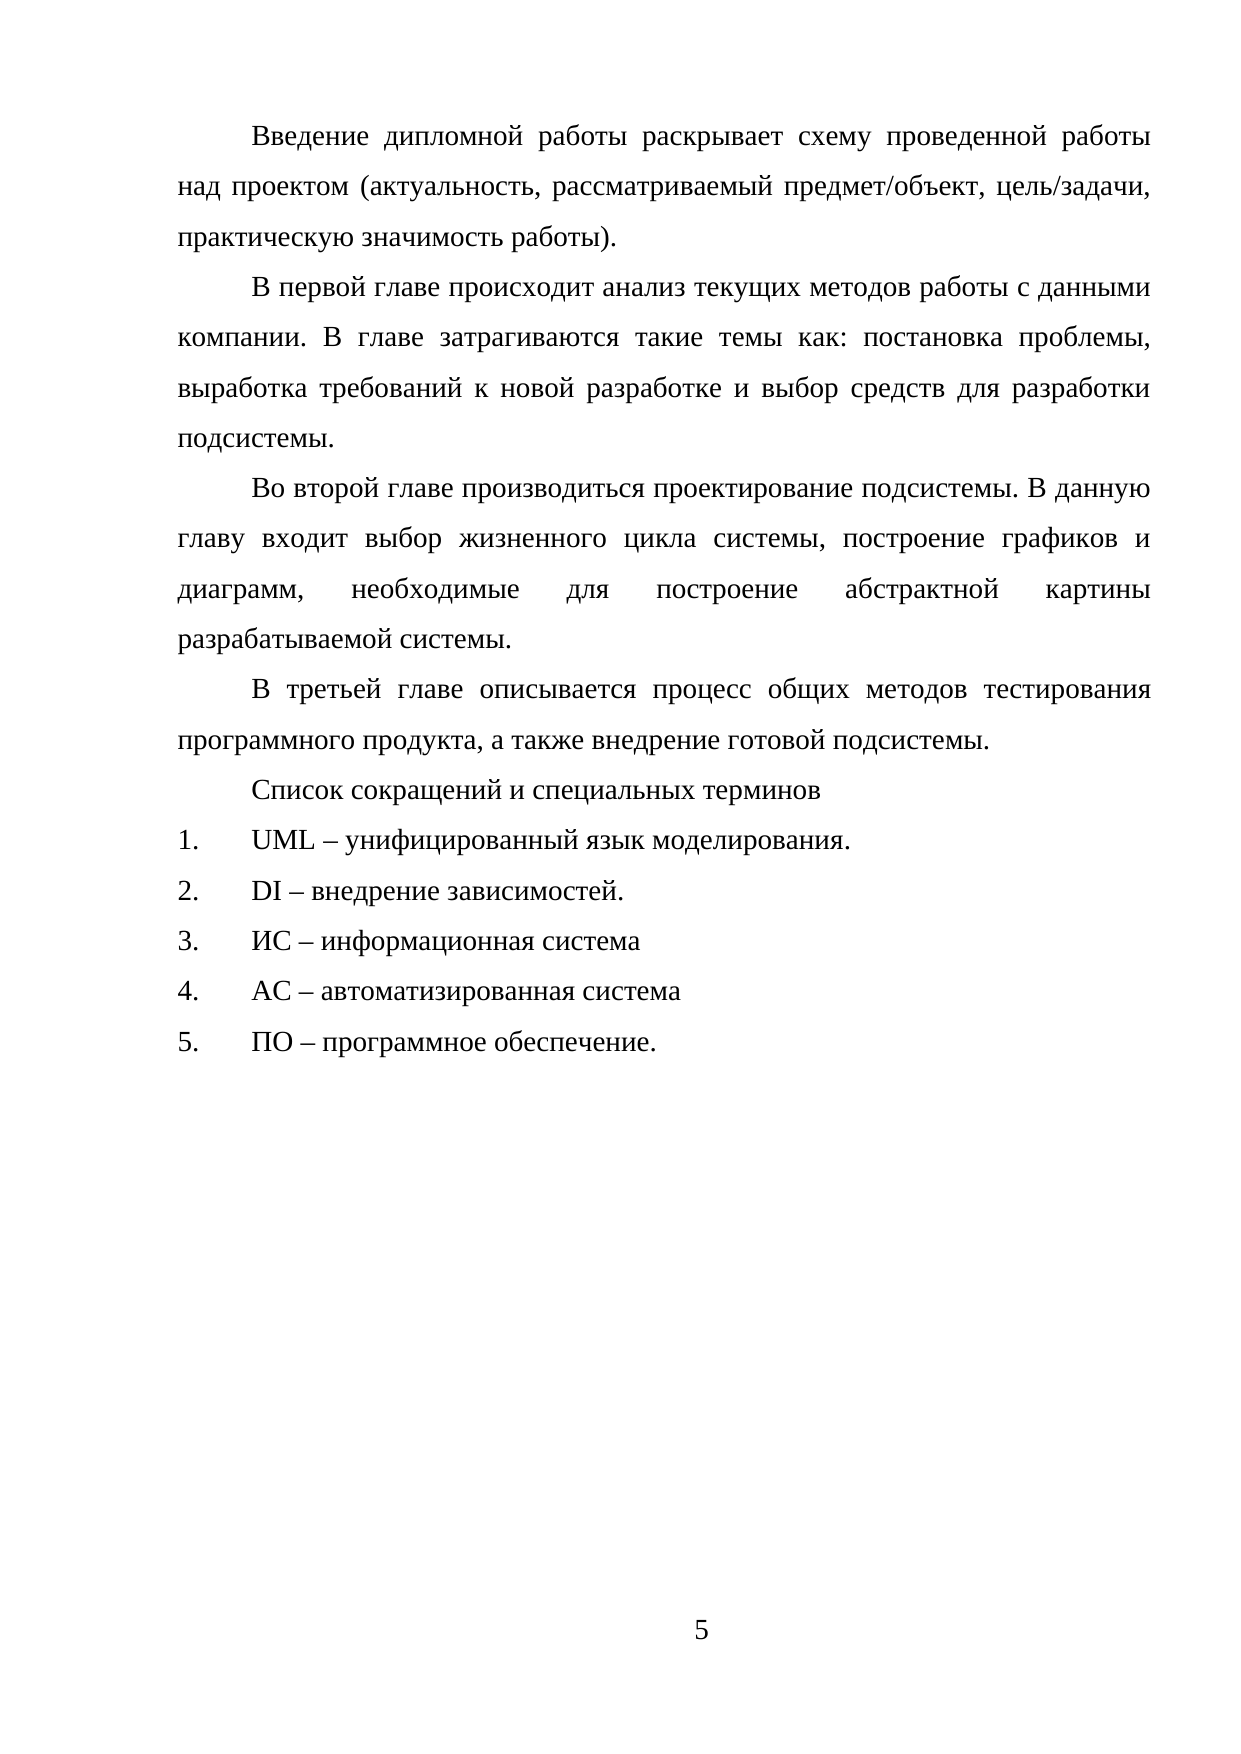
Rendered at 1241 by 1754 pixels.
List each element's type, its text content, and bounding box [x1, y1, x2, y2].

list Во второй главе производиться проектирование подсистемы. В данную главу входит выбор жизненного цикла системы, построение графиков и диаграмм, необходимые для построение абстрактной картины разрабатываемой системы. [177, 470, 1152, 655]
list В первой главе происходит анализ текущих методов работы с данными компании. В главе затрагиваются такие темы как: постановка проблемы, выработка требований к новой разработке и выбор средств для разработки подсистемы. [177, 269, 1152, 453]
list Введение дипломной работы раскрывает схему проведенной работы над проектом (актуальность, рассматриваемый предмет/объект, цель/задачи, практическую значимость работы). [177, 118, 1152, 252]
list АС – автоматизированная система [177, 973, 1152, 1007]
text Список сокращений и специальных терминов [251, 772, 1152, 806]
list DI – внедрение зависимостей. [177, 873, 1152, 906]
text В третьей главе описывается процесс общих методов тестирования программного продукта, а также внедрение готовой подсистемы. [177, 672, 1152, 755]
list ПО – программное обеспечение. [177, 1024, 1152, 1057]
list ИС – информационная система [177, 923, 1152, 957]
list UML – унифицированный язык моделирования. [177, 822, 1152, 856]
